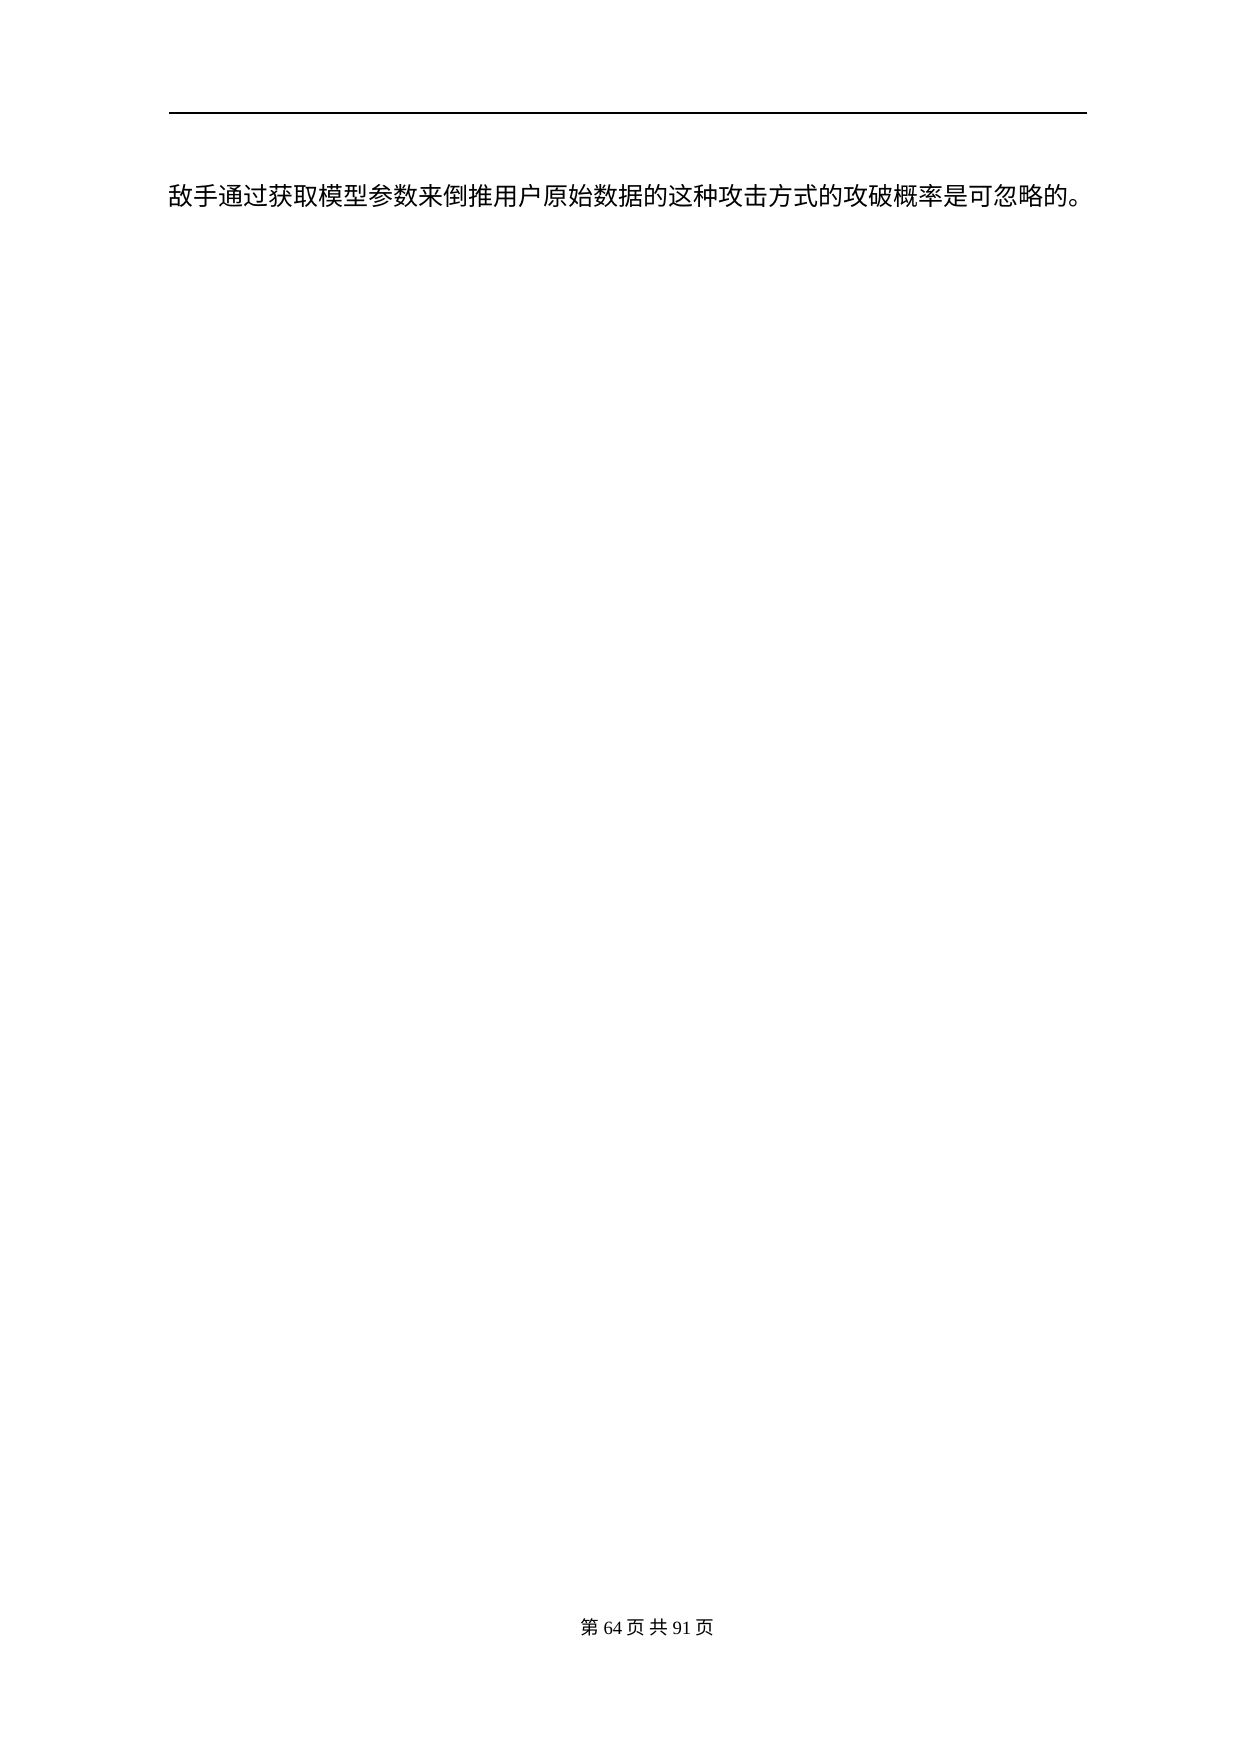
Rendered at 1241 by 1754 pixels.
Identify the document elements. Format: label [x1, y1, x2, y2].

text [169, 162, 1087, 227]
